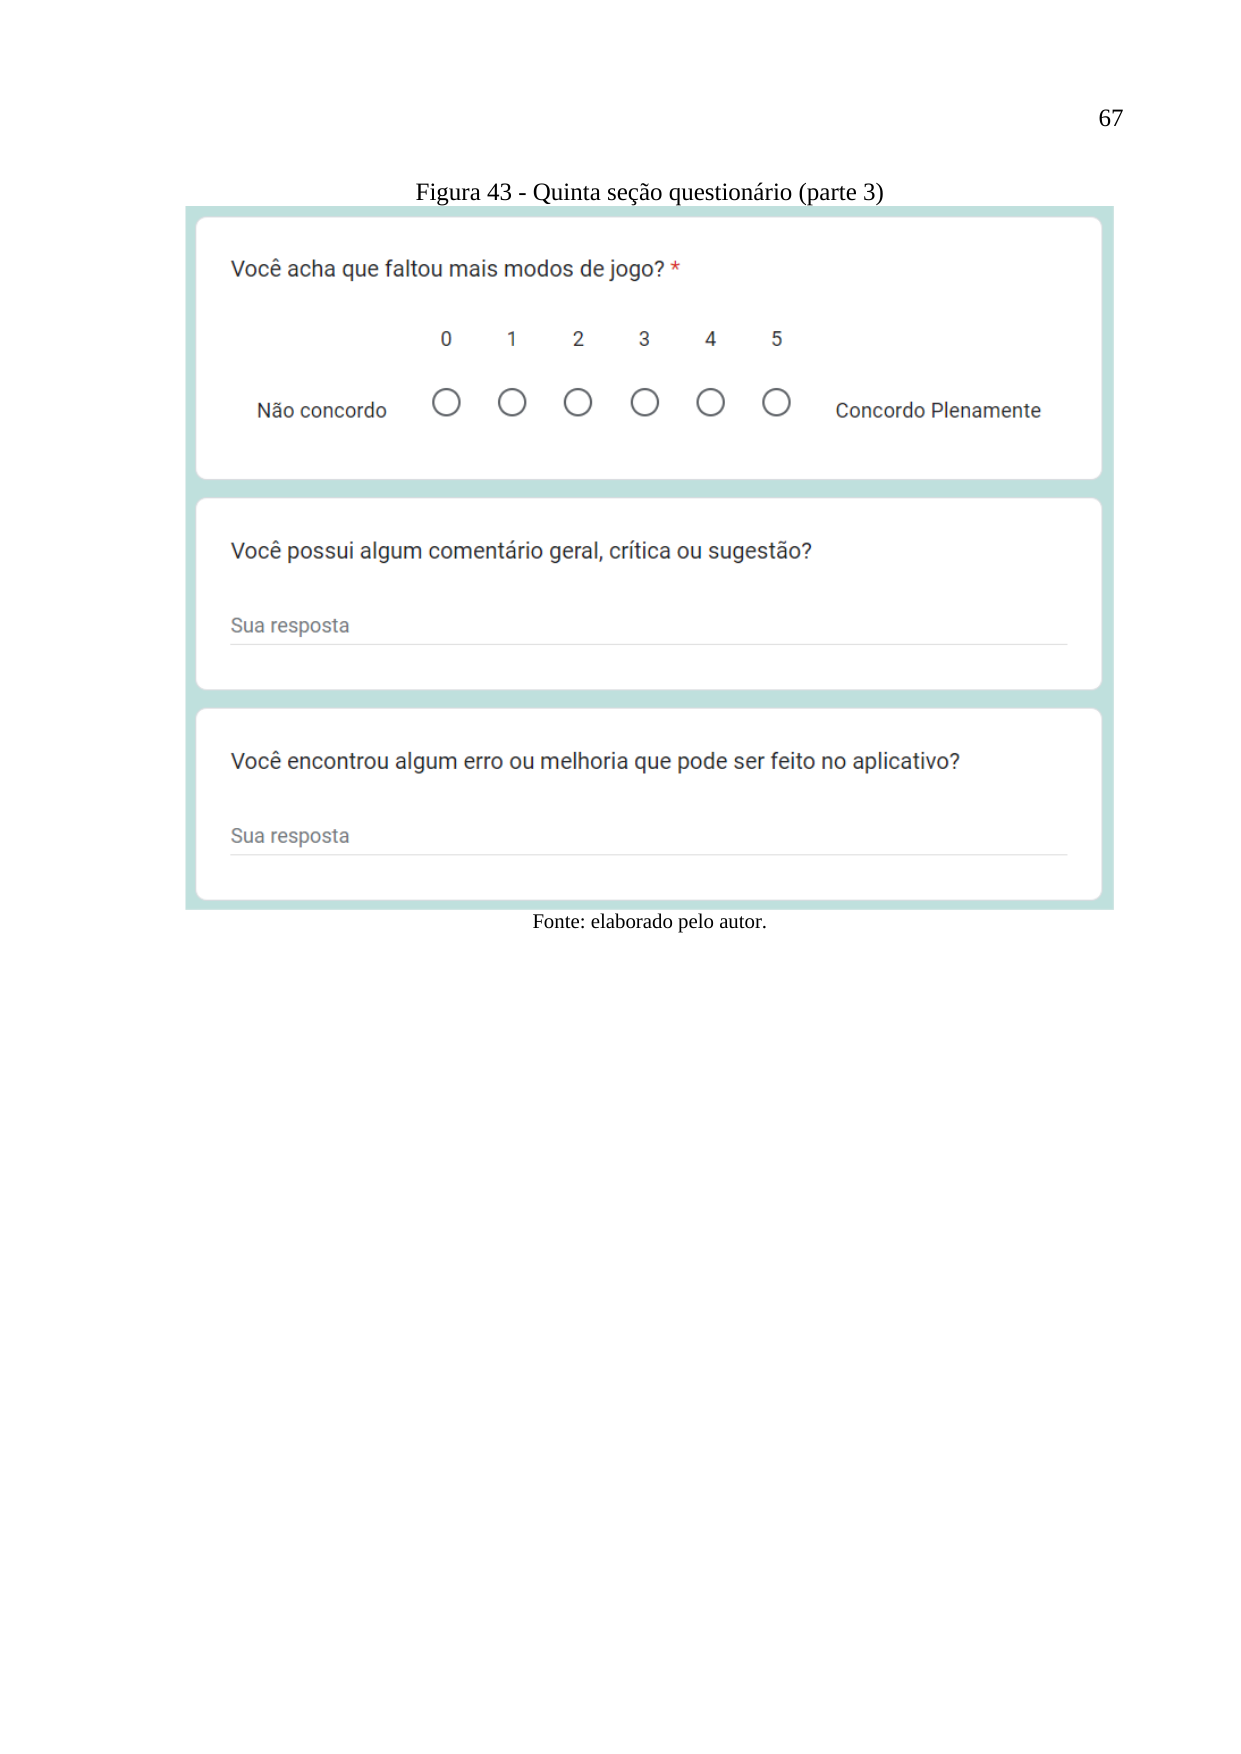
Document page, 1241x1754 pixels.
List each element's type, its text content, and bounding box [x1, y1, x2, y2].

text Fonte: elaborado pelo autor. [177, 909, 1122, 933]
text Figura 43 - Quinta seção questionário (parte 3) [177, 177, 1122, 206]
picture [185, 206, 1114, 910]
